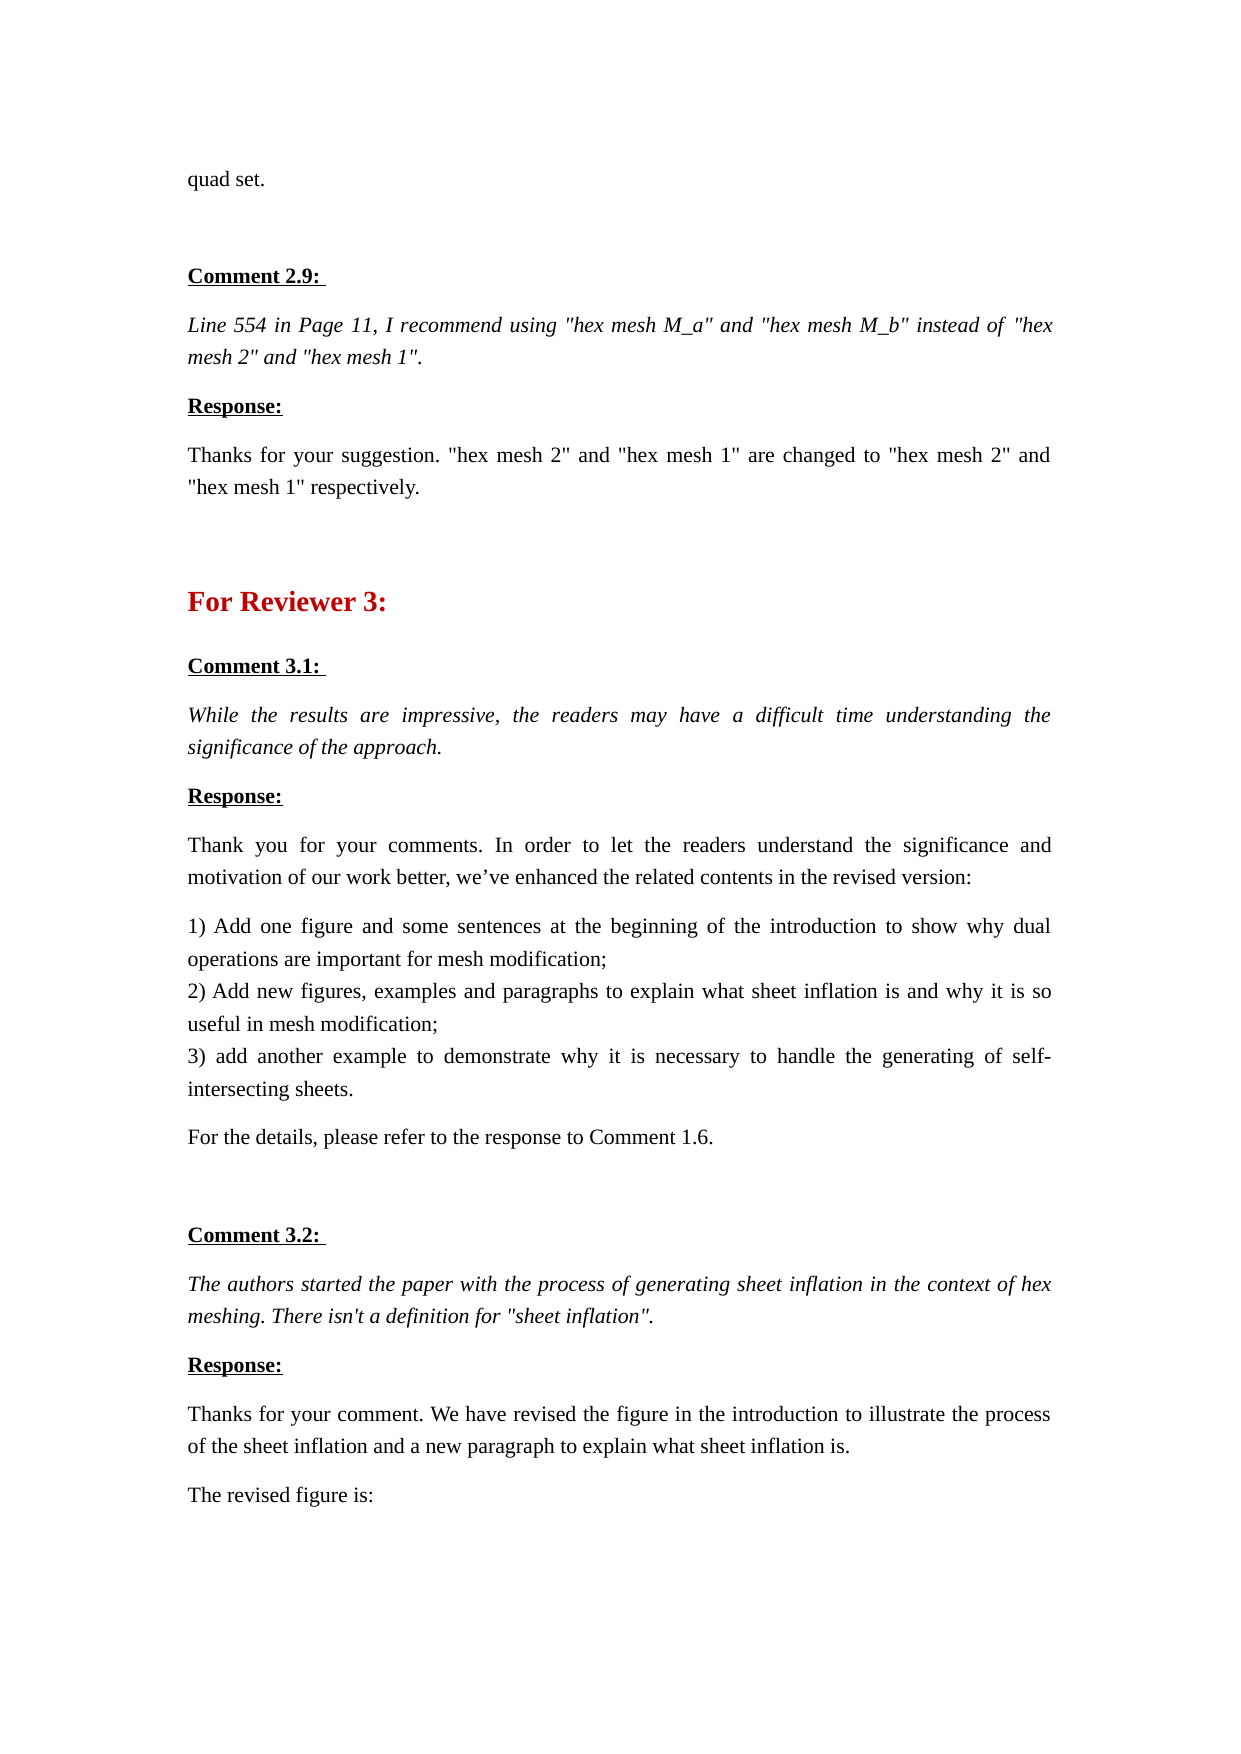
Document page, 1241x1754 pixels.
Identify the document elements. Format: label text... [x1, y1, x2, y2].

text Thank you for your comments. In order to let the readers understand the significance and motivation of our work better, we’ve enhanced the related contents in the revised version: [187, 828, 1053, 893]
text While the results are impressive, the readers may have a difficult time understanding the significance of the approach. [187, 698, 1053, 763]
text Thanks for your comment. We have revised the figure in the introduction to illustrate the process of the sheet inflation and a new paragraph to explain what sheet inflation is. [187, 1397, 1053, 1462]
text 1) Add one figure and some sentences at the beginning of the introduction to show why dual operations are important for mesh modification; [187, 909, 1053, 974]
text 2) Add new figures, examples and paragraphs to explain what sheet inflation is and why it is so useful in mesh modification; [187, 974, 1053, 1039]
text Response: [187, 389, 1053, 422]
text Comment 3.2: [187, 1218, 1053, 1251]
text The revised figure is: [187, 1478, 1053, 1511]
text 3) add another example to demonstrate why it is necessary to handle the generating of self-intersecting sheets. [187, 1039, 1053, 1104]
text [187, 162, 1053, 194]
text Response: [187, 779, 1053, 812]
text Comment 3.1: [187, 649, 1053, 682]
text Line 554 in Page 11, I recommend using "hex mesh M_a" and "hex mesh M_b" instead of "hex mesh 2" and "hex mesh 1". [187, 308, 1053, 373]
text Comment 2.9: [187, 259, 1053, 292]
text Response: [187, 1348, 1053, 1381]
text The authors started the paper with the process of generating sheet inflation in the context of hex meshing. There isn't a definition for "sheet inflation". [187, 1267, 1053, 1332]
text Thanks for your suggestion. "hex mesh 2" and "hex mesh 1" are changed to "hex mesh 2" and "hex mesh 1" respectively. [187, 438, 1053, 503]
text For the details, please refer to the response to Comment 1.6. [187, 1121, 1053, 1153]
text For Reviewer 3: [187, 568, 1053, 633]
